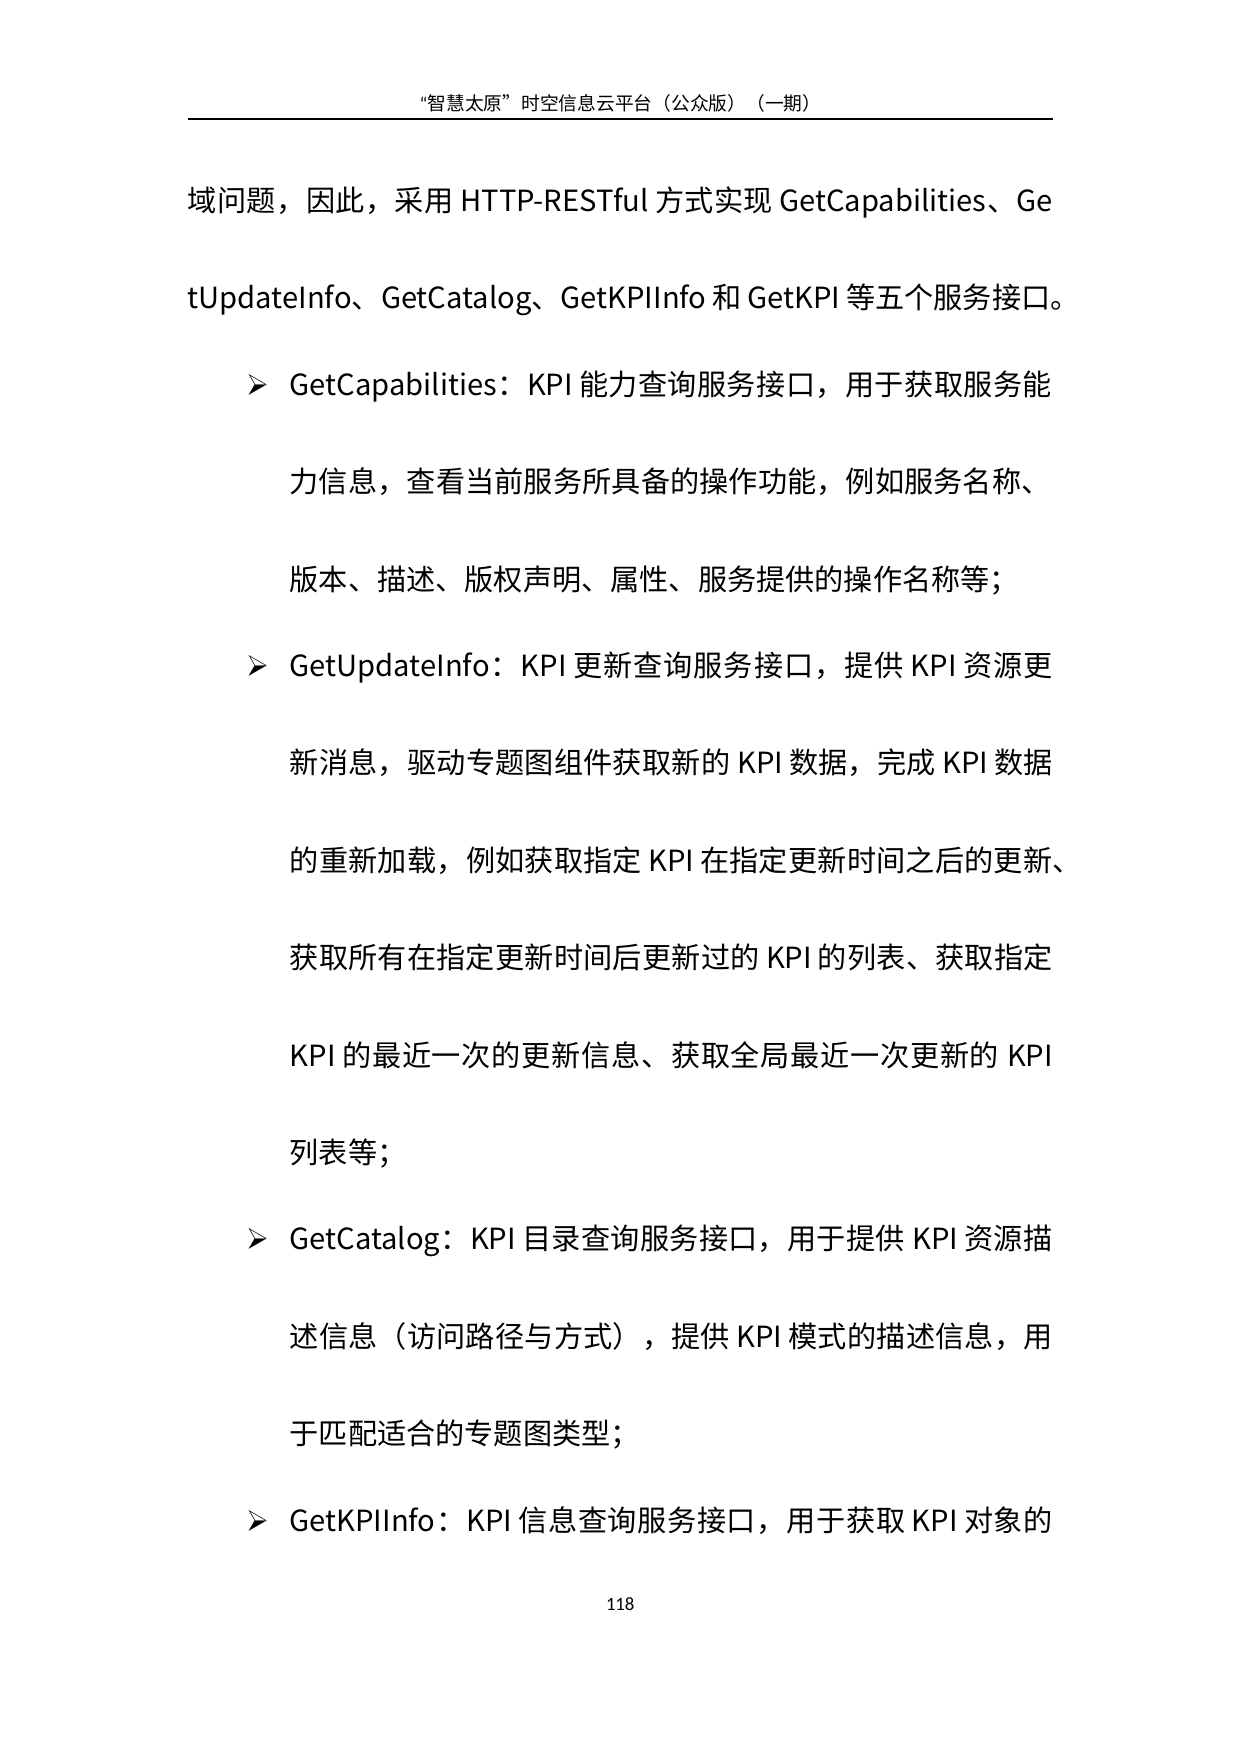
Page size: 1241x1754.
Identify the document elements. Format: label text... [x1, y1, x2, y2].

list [246, 1486, 1053, 1551]
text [187, 166, 1053, 329]
list GetCapabilities：KPI能力查询服务接口，用于获取服务能力信息，查看当前服务所具备的操作功能，例如服务名称、版本、描述、版权声明、属性、服务提供的操作名称等； [246, 350, 1053, 610]
list GetCatalog：KPI目录查询服务接口，用于提供KPI资源描述信息（访问路径与方式），提供KPI模式的描述信息，用于匹配适合的专题图类型； [246, 1204, 1053, 1464]
list GetUpdateInfo：KPI更新查询服务接口，提供KPI资源更新消息，驱动专题图组件获取新的KPI数据，完成KPI数据的重新加载，例如获取指定KPI在指定更新时间之后的更新、获取所有在指定更新时间后更新过的KPI的列表、获取指定KPI的最近一次的更新信息、获取全局最近一次更新的KPI列表等； [246, 631, 1053, 1183]
